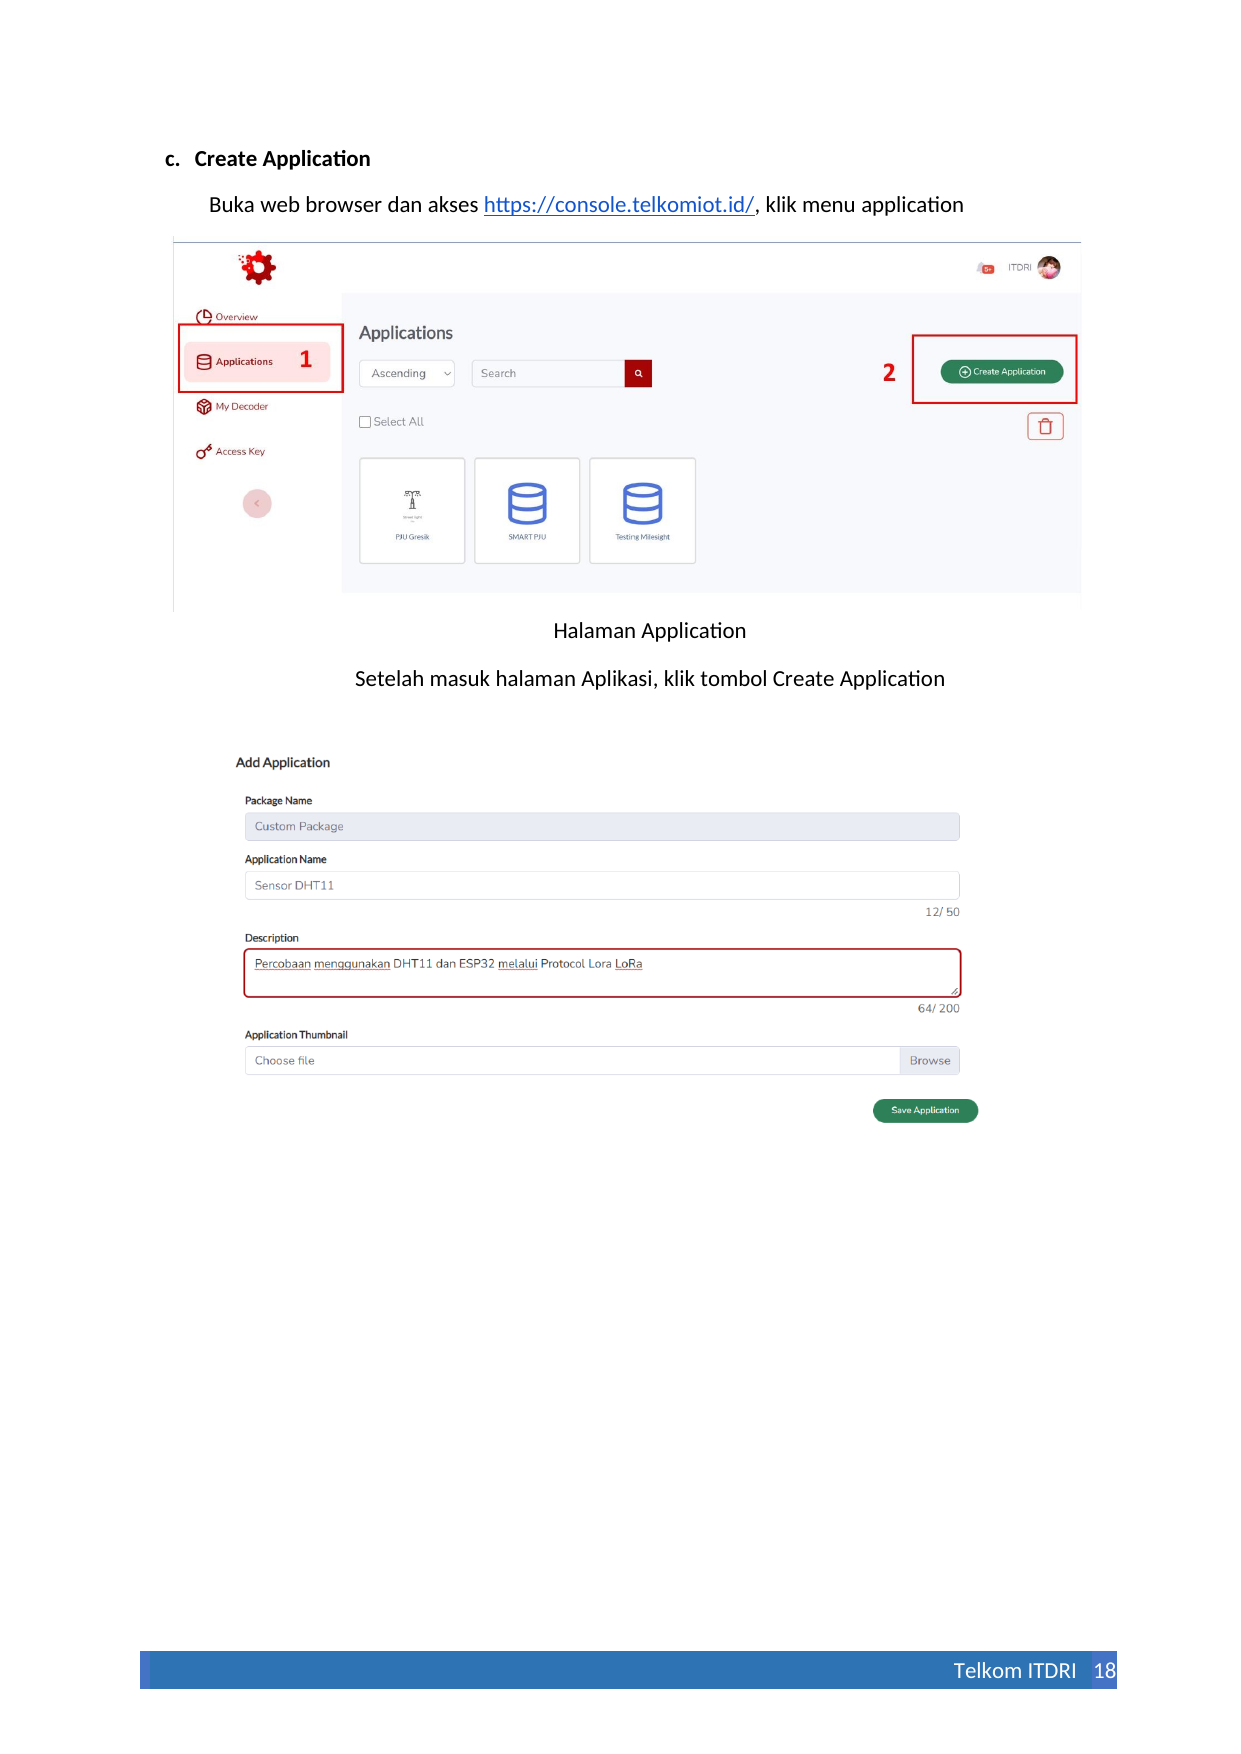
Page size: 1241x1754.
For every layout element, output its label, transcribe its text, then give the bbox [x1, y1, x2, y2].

picture [222, 738, 1018, 1129]
subtitle Create Application [165, 144, 1240, 172]
picture [170, 236, 1082, 612]
text Buka web browser dan akses https://console.telkomiot.id/, klik menu application [209, 191, 1240, 218]
text Setelah masuk halaman Aplikasi, klik tombol Create Application [209, 664, 1091, 692]
